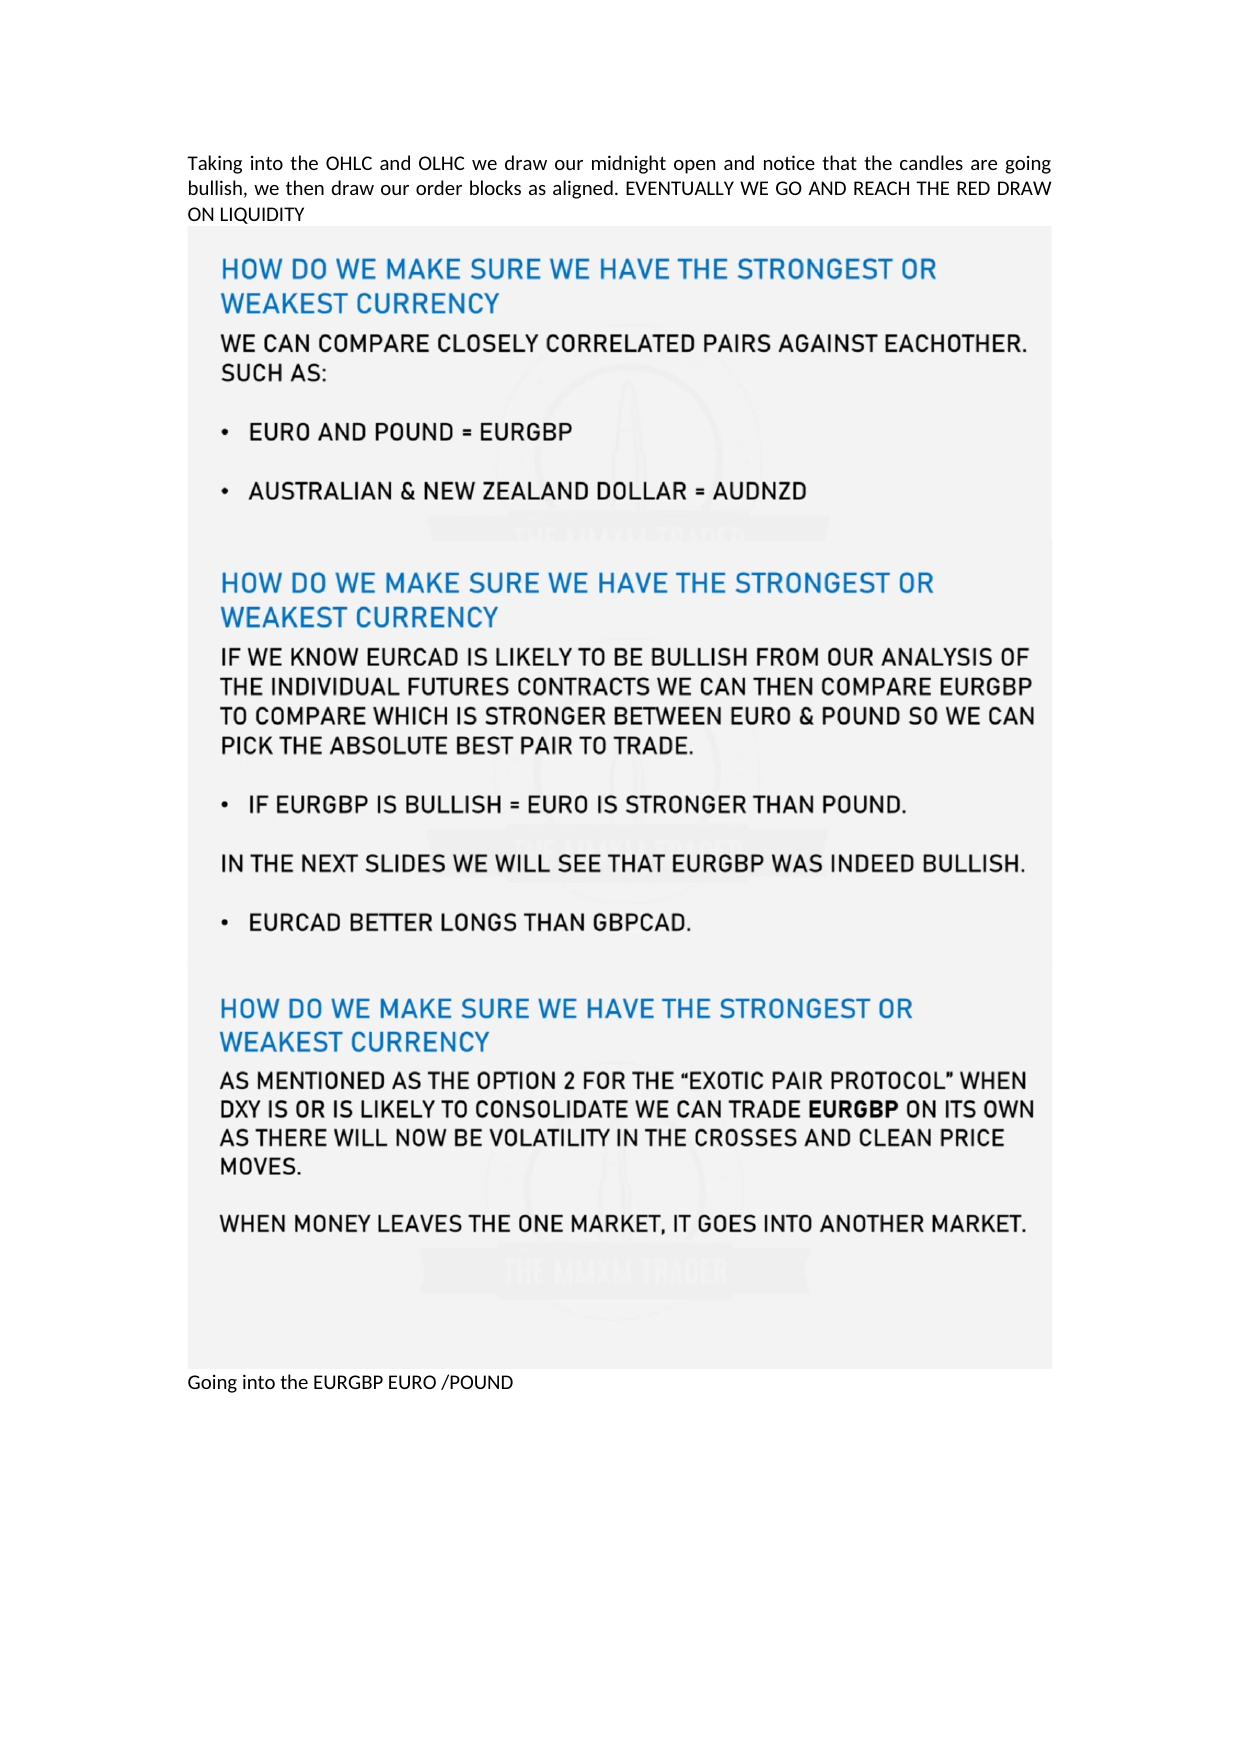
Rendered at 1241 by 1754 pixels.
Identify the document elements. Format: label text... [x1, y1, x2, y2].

picture [187, 226, 1053, 1369]
list Going into the EURGBP EURO /POUND [187, 1369, 1053, 1394]
list Taking into the OHLC and OLHC we draw our midnight open and notice that the candles are going bullish, we then draw our order blocks as aligned. EVENTUALLY WE GO AND REACH THE RED DRAW ON LIQUIDITY [187, 150, 1053, 226]
